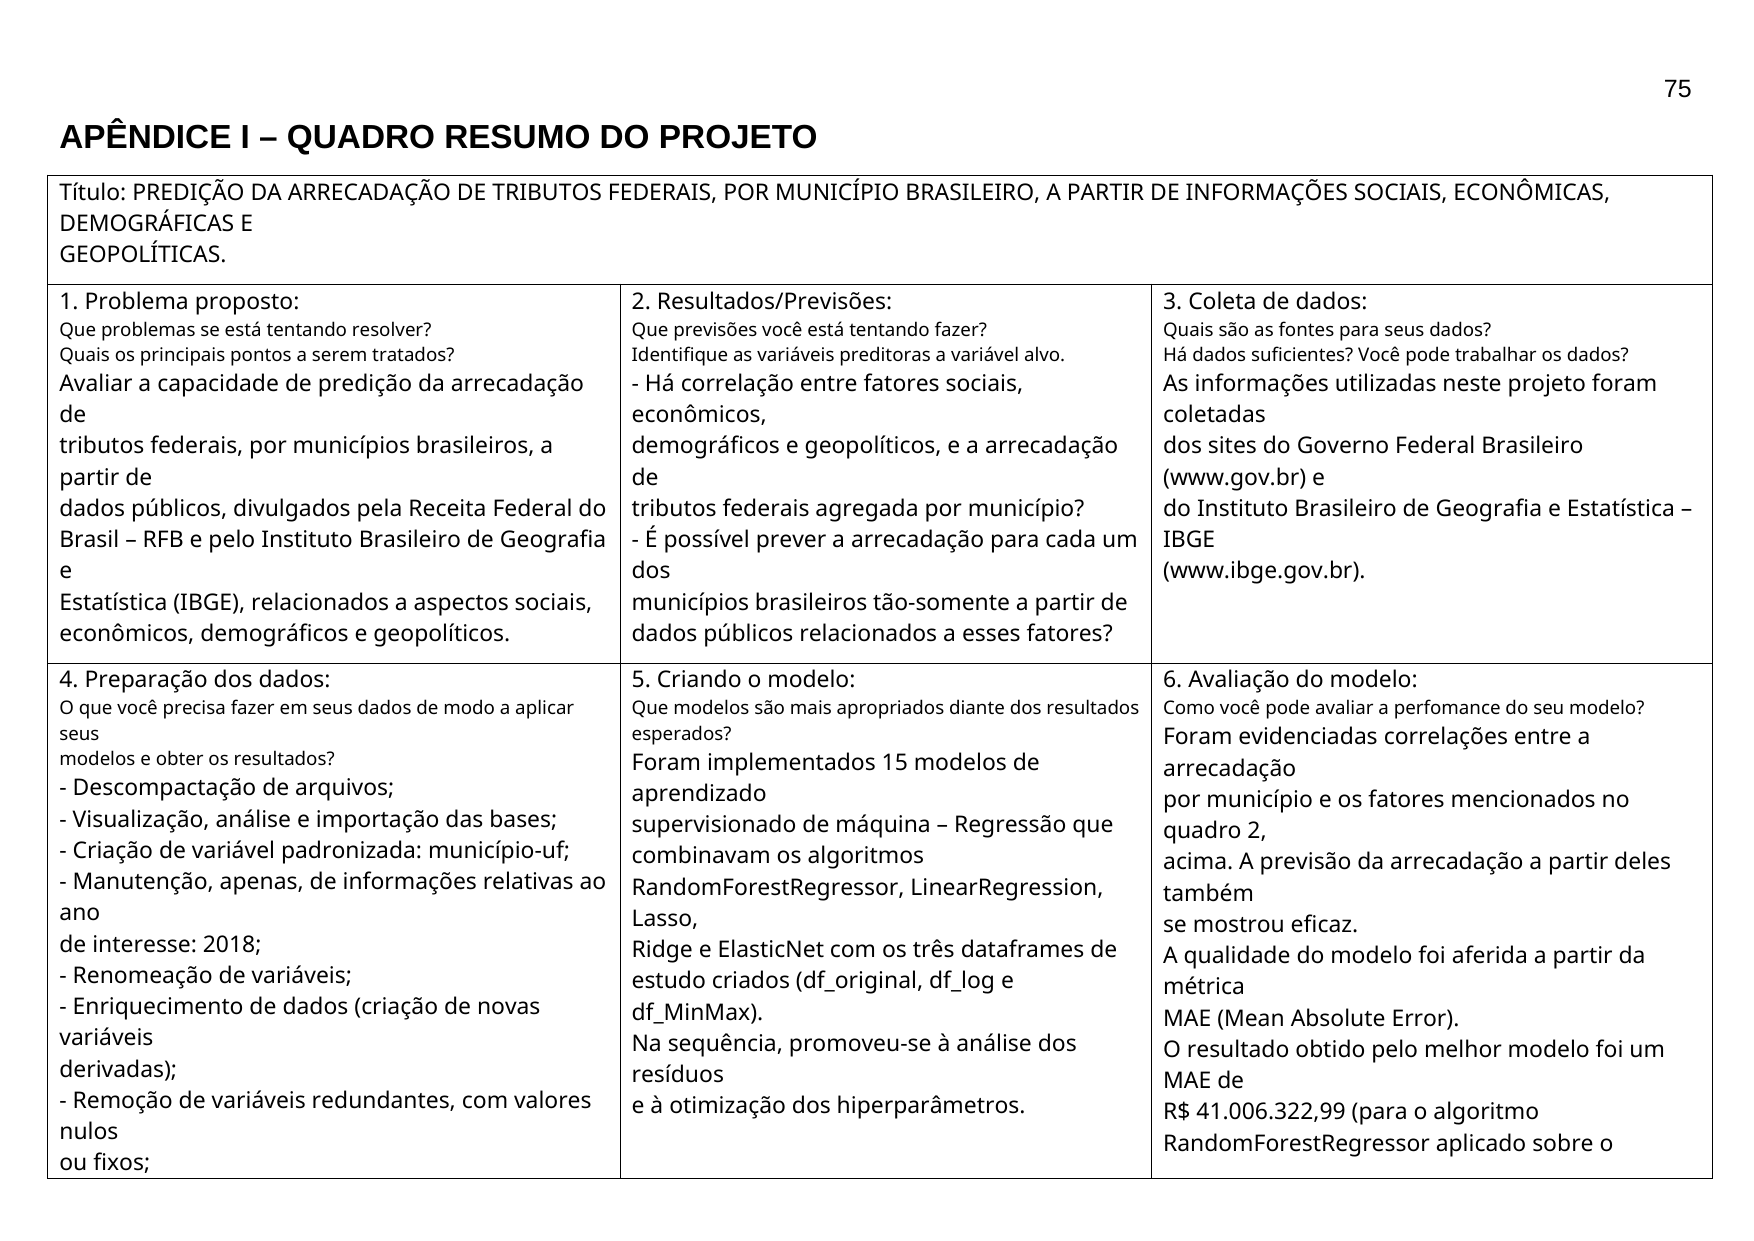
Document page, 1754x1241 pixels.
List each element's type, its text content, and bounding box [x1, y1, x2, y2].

subtitle APÊNDICE I – QUADRO RESUMO DO PROJETO [59, 117, 1695, 155]
table_cell 3. Coleta de dados: Quais são as fontes para seus dados? Há dados suficientes? Você pode trabalhar os dados? As informações utilizadas neste projeto foram coletadas dos sites do Governo Federal Brasileiro (www.gov.br) e do Instituto Brasileiro de Geografia e Estatística – IBGE (www.ibge.gov.br). [1152, 285, 1712, 662]
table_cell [1152, 664, 1712, 1177]
table_cell 1. Problema proposto: Que problemas se está tentando resolver? Quais os principais pontos a serem tratados? Avaliar a capacidade de predição da arrecadação de tributos federais, por municípios brasileiros, a partir de dados públicos, divulgados pela Receita Federal do Brasil – RFB e pelo Instituto Brasileiro de Geografia e Estatística (IBGE), relacionados a aspectos sociais, econômicos, demográficos e geopolíticos. [48, 285, 620, 662]
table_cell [48, 664, 620, 1177]
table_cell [621, 664, 1151, 1177]
table_header Título: PREDIÇÃO DA ARRECADAÇÃO DE TRIBUTOS FEDERAIS, POR MUNICÍPIO BRASILEIRO, A PARTIR DE INFORMAÇÕES SOCIAIS, ECONÔMICAS, DEMOGRÁFICAS E GEOPOLÍTICAS. [48, 176, 1712, 283]
table_cell 2. Resultados/Previsões: Que previsões você está tentando fazer? Identifique as variáveis preditoras a variável alvo. - Há correlação entre fatores sociais, econômicos, demográficos e geopolíticos, e a arrecadação de tributos federais agregada por município? - É possível prever a arrecadação para cada um dos municípios brasileiros tão-somente a partir de dados públicos relacionados a esses fatores? [621, 285, 1151, 662]
